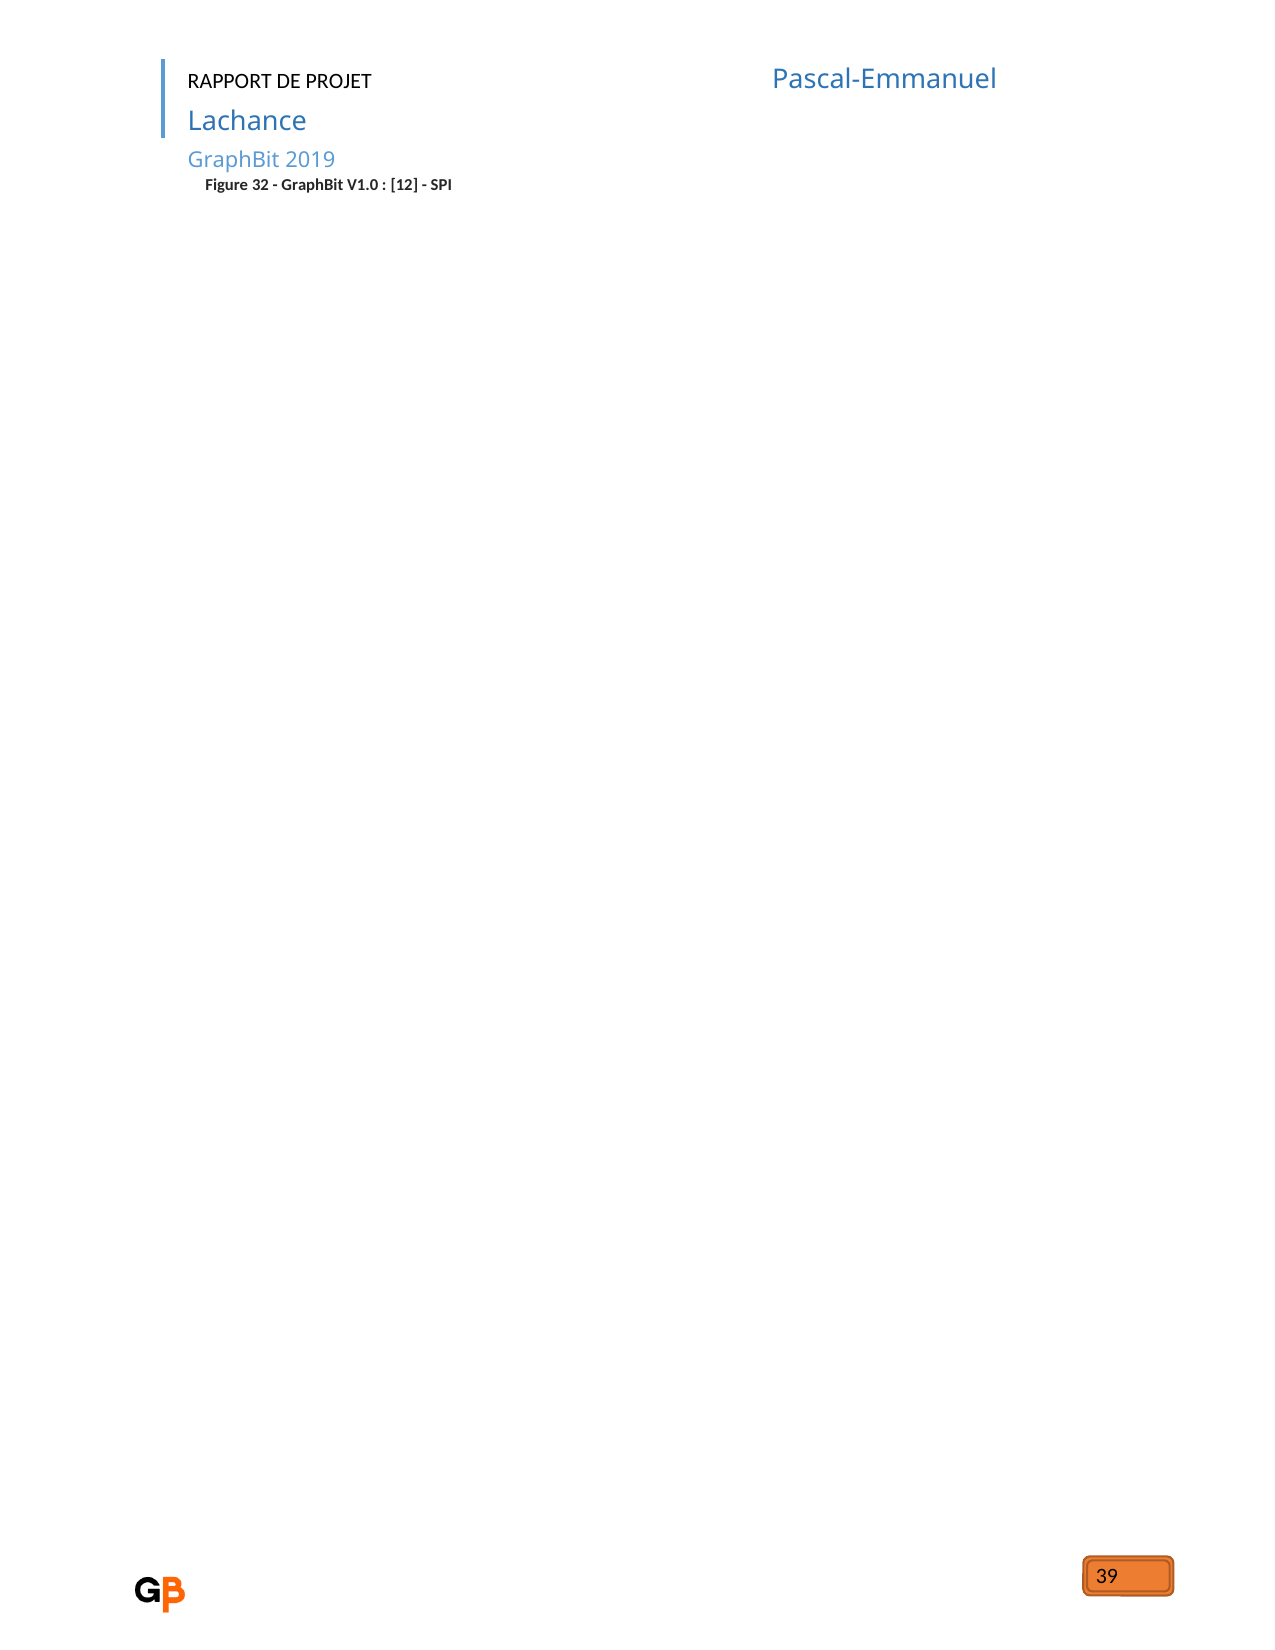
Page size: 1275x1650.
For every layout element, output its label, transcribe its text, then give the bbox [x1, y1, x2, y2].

picture [133, 1575, 188, 1614]
